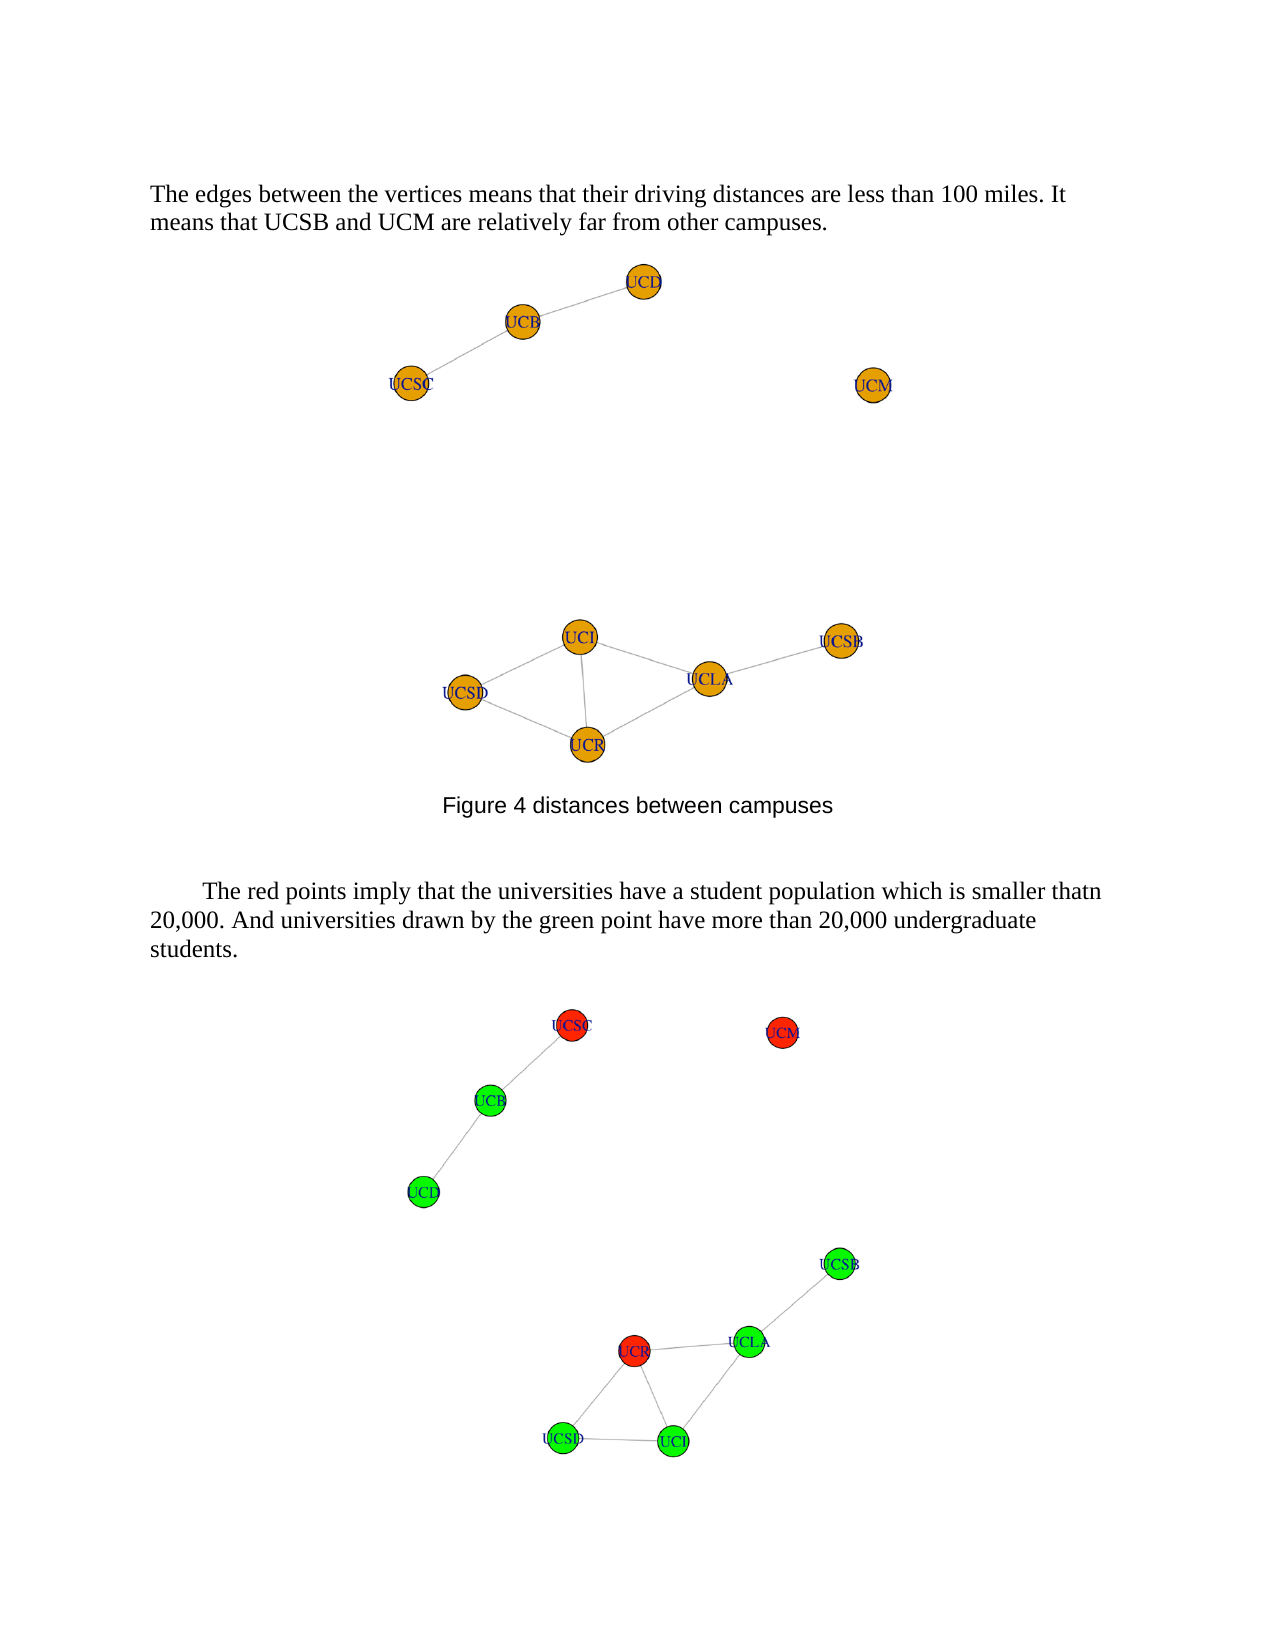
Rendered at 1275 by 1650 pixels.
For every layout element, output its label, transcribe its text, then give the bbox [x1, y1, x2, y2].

text The edges between the vertices means that their driving distances are less than 100 miles. It means that UCSB and UCM are relatively far from other campuses. [150, 179, 1125, 236]
picture [339, 236, 936, 793]
picture [388, 991, 887, 1480]
text Figure 4 distances between campuses [150, 792, 1125, 819]
text The red points imply that the universities have a student population which is smaller thatn 20,000. And universities drawn by the green point have more than 20,000 undergraduate students. [150, 876, 1125, 962]
